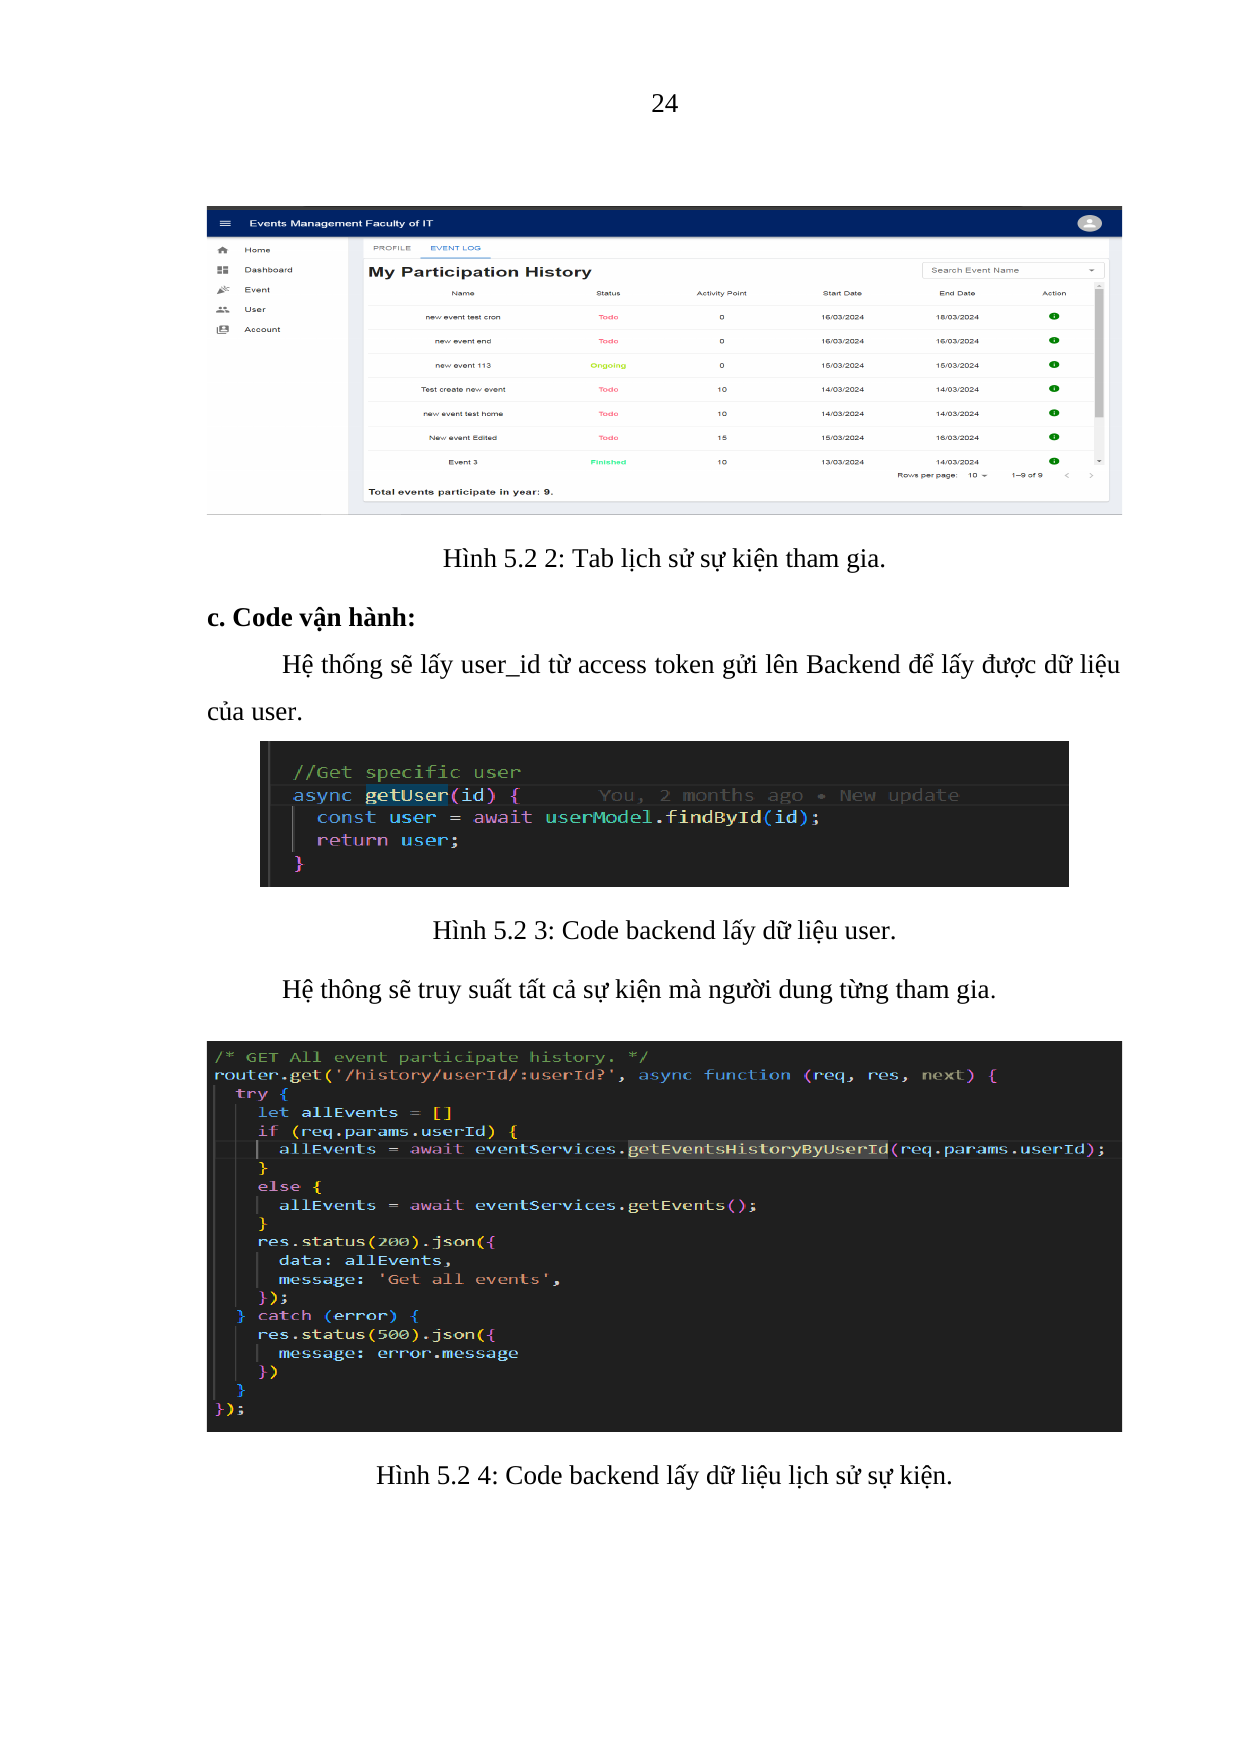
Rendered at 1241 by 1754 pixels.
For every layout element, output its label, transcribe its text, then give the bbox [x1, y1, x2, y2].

text Hệ thông sẽ truy suất tất cả sự kiện mà người dung từng tham gia. [207, 974, 1122, 1005]
picture [260, 741, 1069, 887]
text c. Code vận hành: [207, 601, 1122, 633]
text Hình 5.2 : Code backend lấy dữ liệu user. [207, 914, 1122, 946]
text Hình 5.2 : Code backend lấy dữ liệu lịch sử sự kiện. [207, 1459, 1122, 1490]
picture [206, 1041, 1123, 1432]
text Hệ thống sẽ lấy user_id từ access token gửi lên Backend để lấy được dữ liệu của user. [207, 648, 1122, 726]
picture [206, 206, 1123, 515]
text Hình 5.2 : Tab lịch sử sự kiện tham gia. [207, 542, 1122, 573]
